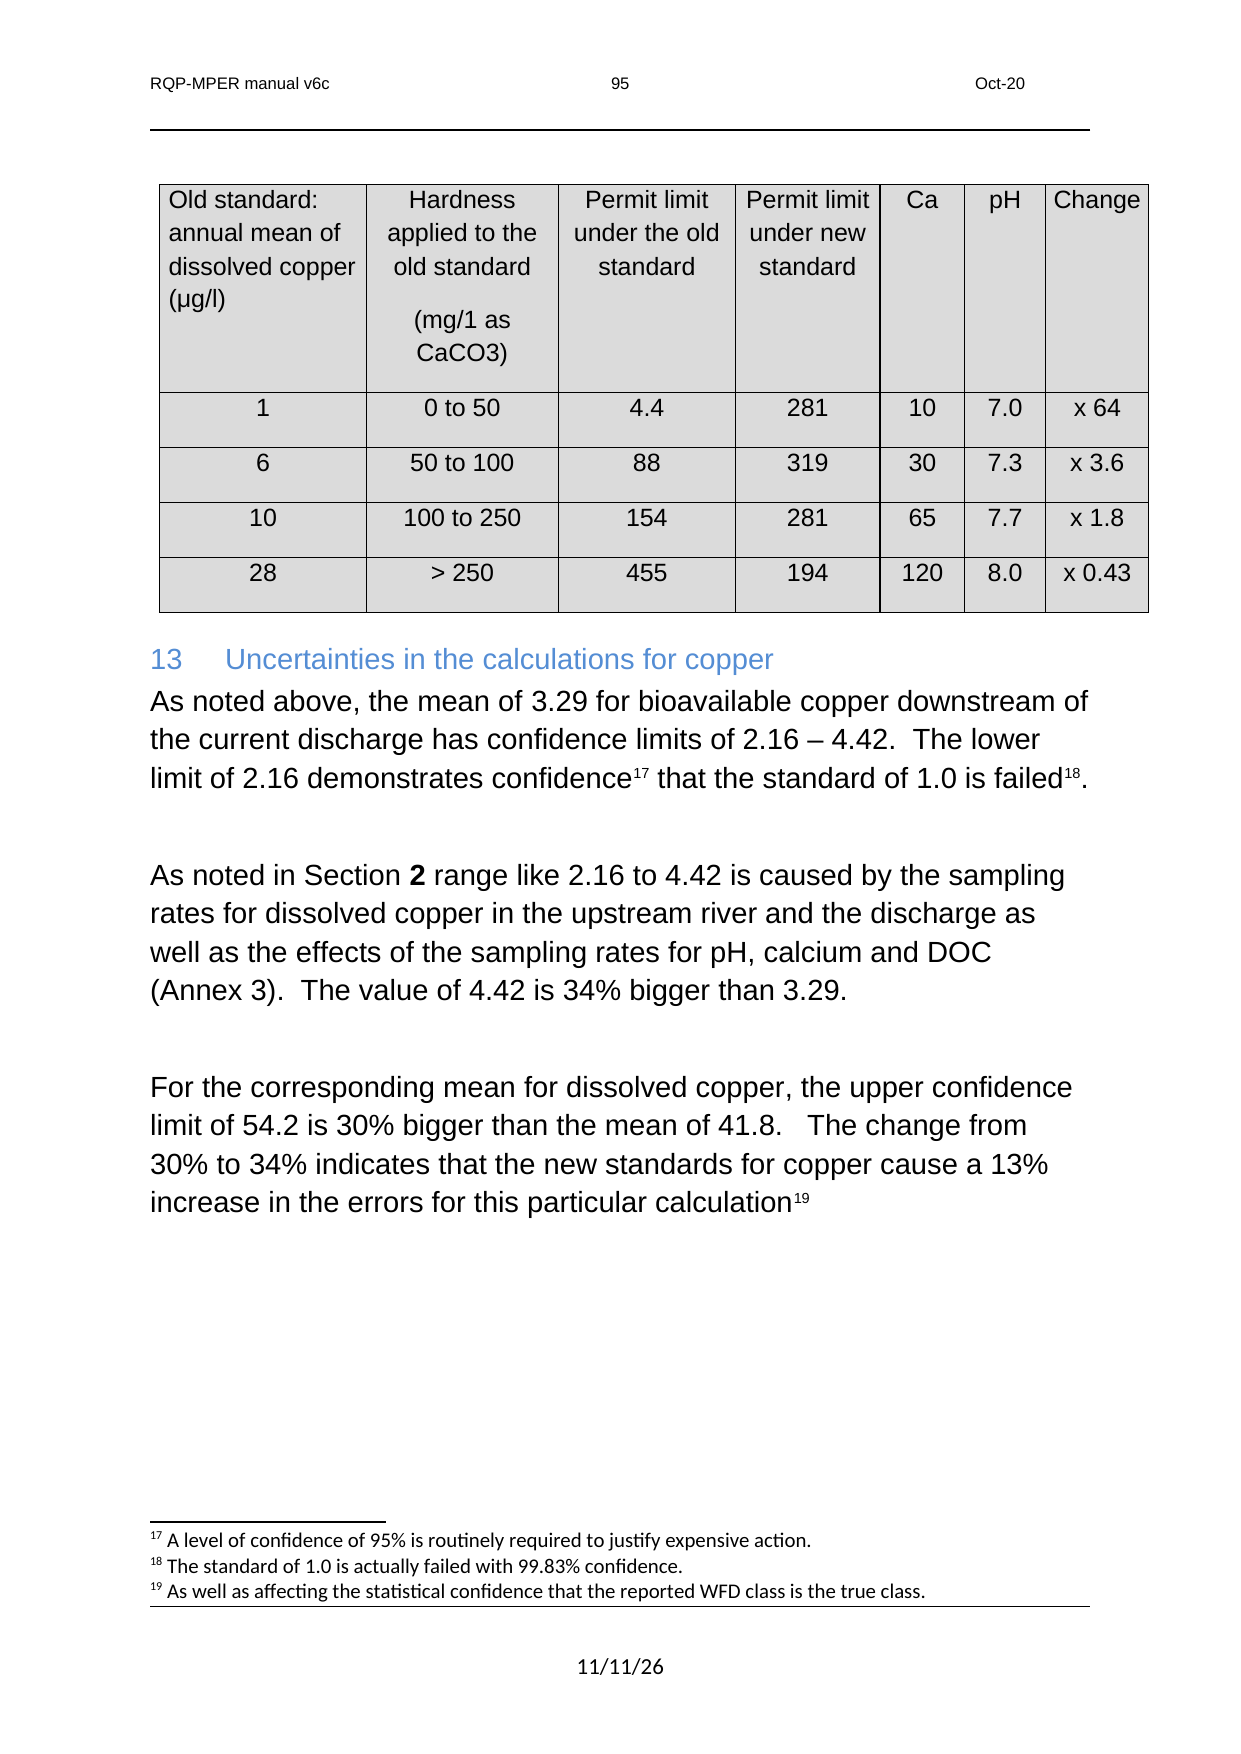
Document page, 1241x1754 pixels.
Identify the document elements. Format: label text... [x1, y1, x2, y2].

text As noted in Section 2 range like 2.16 to 4.42 is caused by the sampling rates for dissolved copper in the upstream river and the discharge as well as the effects of the sampling rates for pH, calcium and DOC (Annex 3). The value of 4.42 is 34% bigger than 3.29. [150, 858, 1090, 1007]
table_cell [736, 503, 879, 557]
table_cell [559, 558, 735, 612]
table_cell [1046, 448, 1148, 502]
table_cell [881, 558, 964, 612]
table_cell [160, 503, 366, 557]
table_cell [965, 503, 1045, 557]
text For the corresponding mean for dissolved copper, the upper confidence limit of 54.2 is 30% bigger than the mean of 41.8. The change from 30% to 34% indicates that the new standards for copper cause a 13% increase in the errors for this particular calculation [150, 1070, 1090, 1219]
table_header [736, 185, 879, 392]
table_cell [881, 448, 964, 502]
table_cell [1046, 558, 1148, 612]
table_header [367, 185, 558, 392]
text As noted above, the mean of 3.29 for bioavailable copper downstream of the current discharge has confidence limits of 2.16 – 4.42. The lower limit of 2.16 demonstrates confidence that the standard of 1.0 is failed. [150, 684, 1090, 794]
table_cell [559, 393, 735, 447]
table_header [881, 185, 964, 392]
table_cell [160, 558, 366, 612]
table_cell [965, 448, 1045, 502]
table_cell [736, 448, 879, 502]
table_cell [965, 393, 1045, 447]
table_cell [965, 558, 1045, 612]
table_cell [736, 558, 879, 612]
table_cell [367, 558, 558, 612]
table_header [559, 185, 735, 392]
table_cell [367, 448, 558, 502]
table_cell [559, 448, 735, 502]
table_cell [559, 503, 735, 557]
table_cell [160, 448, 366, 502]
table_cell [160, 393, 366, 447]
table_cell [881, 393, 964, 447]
subtitle Uncertainties in the calculations for copper [150, 642, 1090, 676]
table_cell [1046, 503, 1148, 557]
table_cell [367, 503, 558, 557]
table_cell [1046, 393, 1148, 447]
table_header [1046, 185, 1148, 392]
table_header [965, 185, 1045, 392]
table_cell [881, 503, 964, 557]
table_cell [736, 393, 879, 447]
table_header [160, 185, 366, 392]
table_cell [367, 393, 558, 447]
